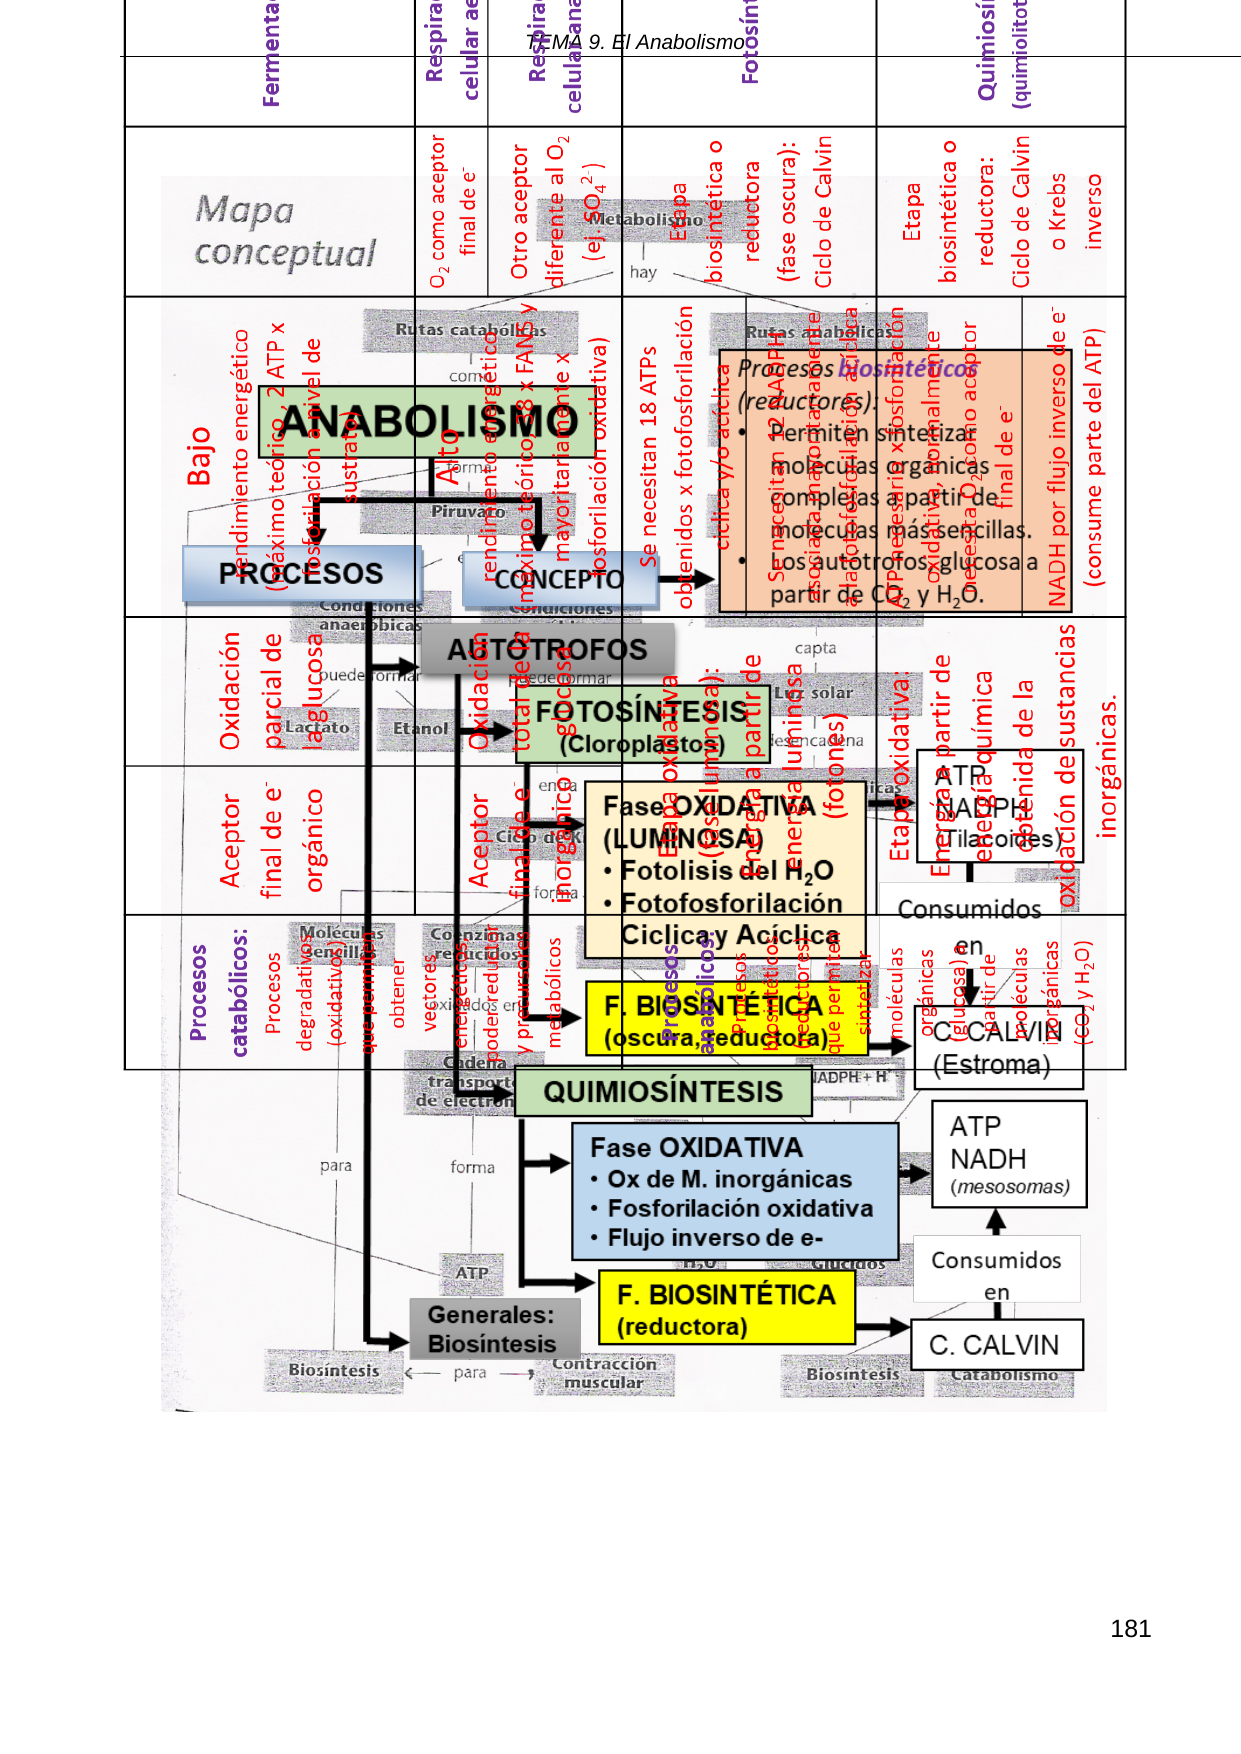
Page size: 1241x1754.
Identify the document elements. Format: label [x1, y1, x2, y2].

picture [118, 0, 1142, 1412]
